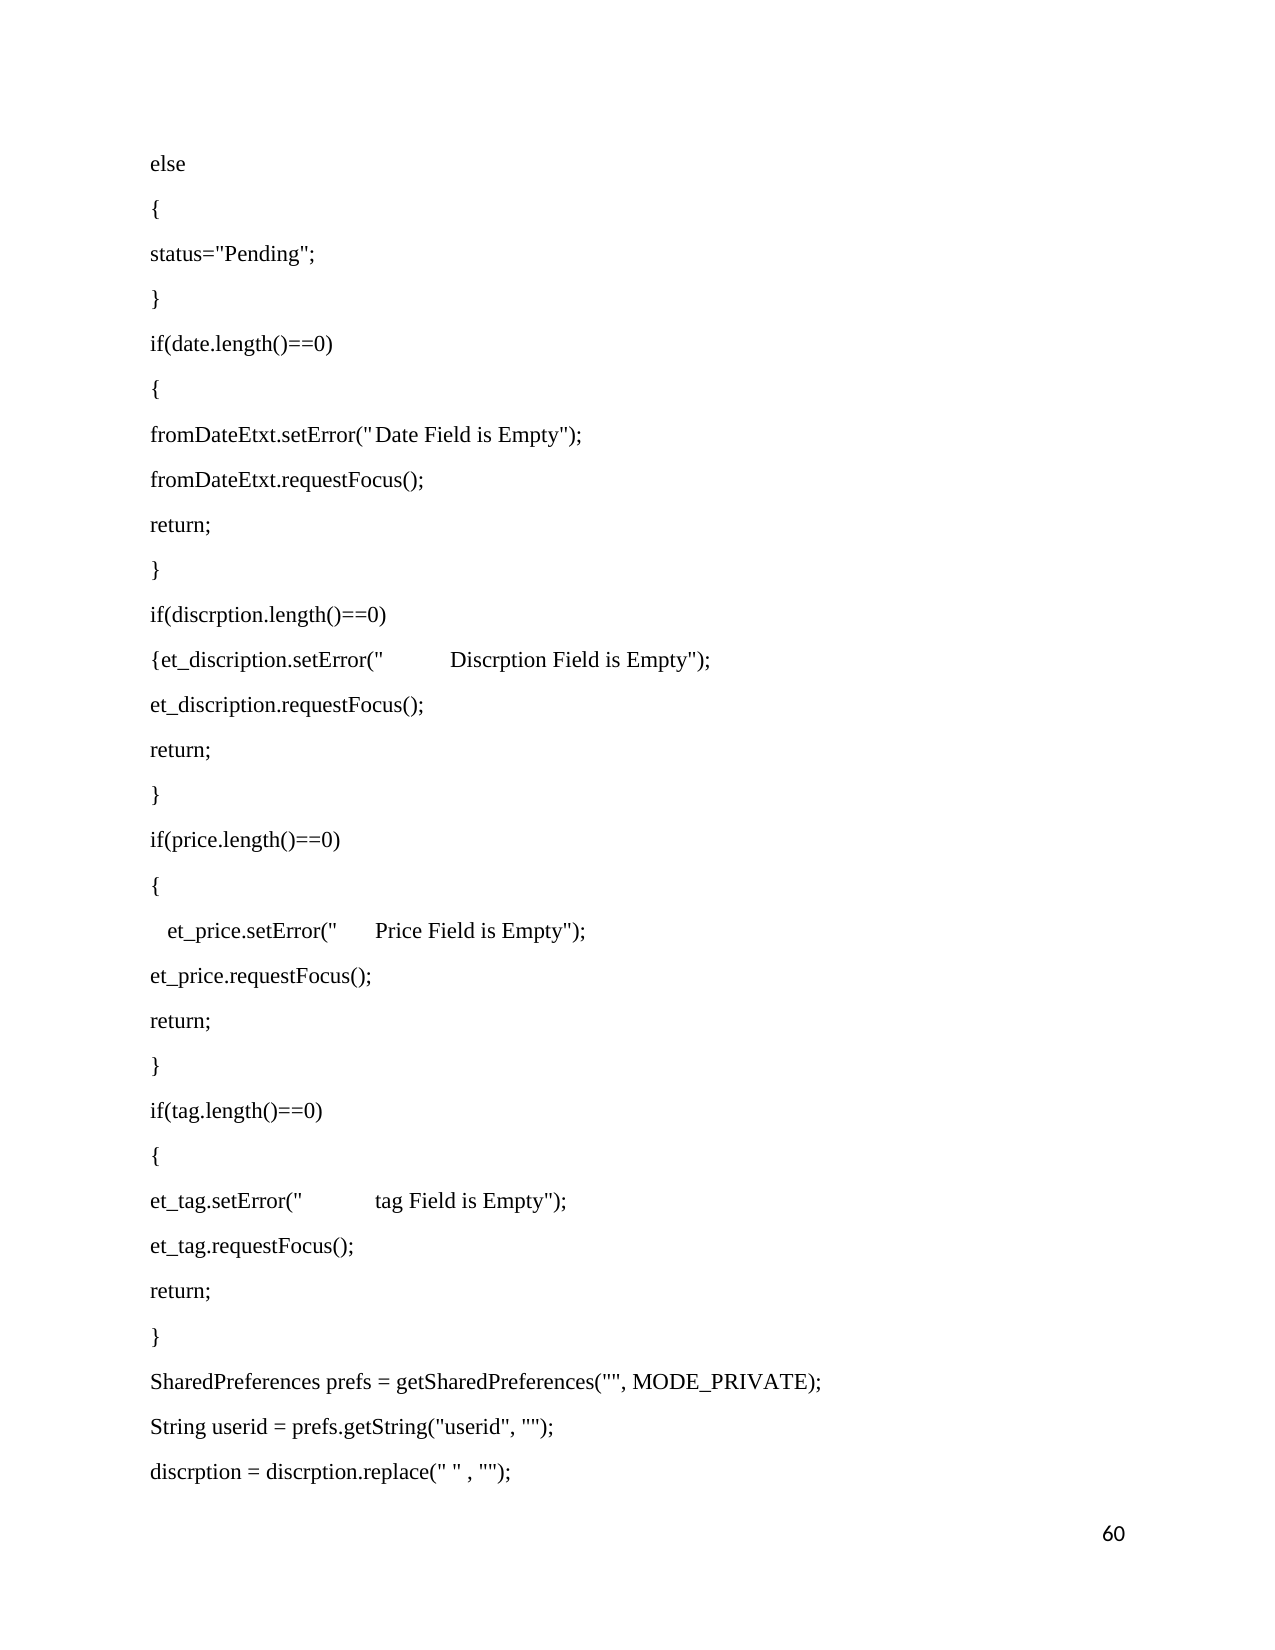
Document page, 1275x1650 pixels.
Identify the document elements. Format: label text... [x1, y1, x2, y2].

text { [150, 1142, 1125, 1169]
text return; [150, 1278, 1125, 1304]
text } [150, 285, 1125, 312]
text fromDateEtxt.requestFocus(); [150, 466, 1125, 492]
text return; [150, 736, 1125, 763]
text } [150, 1052, 1125, 1078]
text { [150, 872, 1125, 898]
text { [150, 195, 1125, 221]
text return; [150, 511, 1125, 537]
text else [150, 150, 1125, 176]
text } [150, 1323, 1125, 1349]
text return; [150, 1007, 1125, 1033]
text } [150, 556, 1125, 582]
text status="Pending"; [150, 240, 1125, 267]
text { [150, 376, 1125, 402]
text if(date.length()==0) [150, 330, 1125, 357]
text et_price.setError(" Price Field is Empty"); [150, 917, 1125, 943]
text {et_discription.setError(" Discrption Field is Empty"); [150, 646, 1125, 672]
text if(tag.length()==0) [150, 1097, 1125, 1123]
text et_tag.setError(" tag Field is Empty"); [150, 1187, 1125, 1214]
text SharedPreferences prefs = getSharedPreferences("", MODE_PRIVATE); [150, 1368, 1125, 1394]
text et_price.requestFocus(); [150, 962, 1125, 988]
text et_tag.requestFocus(); [150, 1232, 1125, 1259]
text if(price.length()==0) [150, 827, 1125, 853]
text if(discrption.length()==0) [150, 601, 1125, 627]
text fromDateEtxt.setError(" Date Field is Empty"); [150, 421, 1125, 447]
text } [150, 781, 1125, 808]
text String userid = prefs.getString("userid", ""); [150, 1413, 1125, 1439]
text et_discription.requestFocus(); [150, 691, 1125, 718]
text discrption = discrption.replace(" " , ""); [150, 1458, 1125, 1484]
